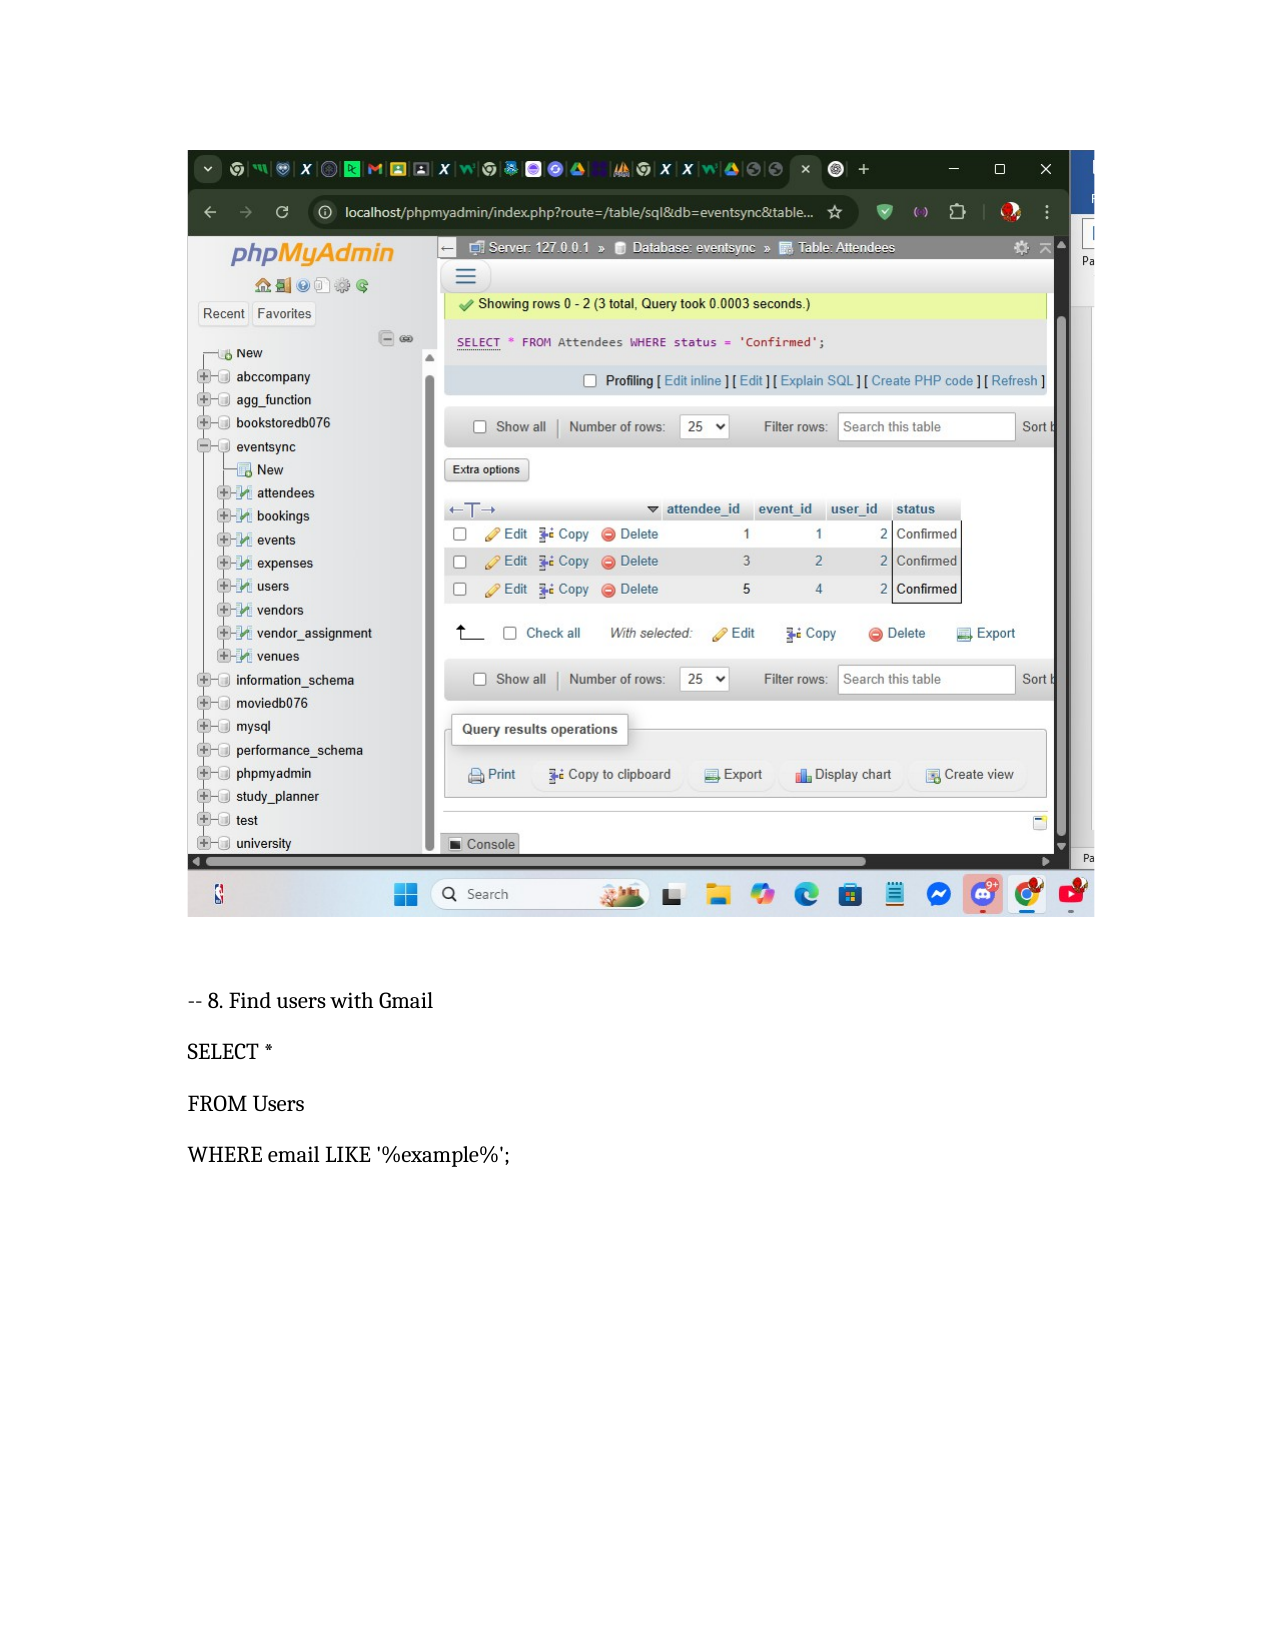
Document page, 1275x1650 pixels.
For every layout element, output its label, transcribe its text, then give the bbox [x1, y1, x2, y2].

text -- 8. Find users with Gmail SELECT * [187, 988, 508, 1065]
text FROM Users [187, 1090, 1200, 1117]
text WHERE email LIKE '%example%'; [187, 1141, 1200, 1168]
picture [187, 150, 1095, 917]
